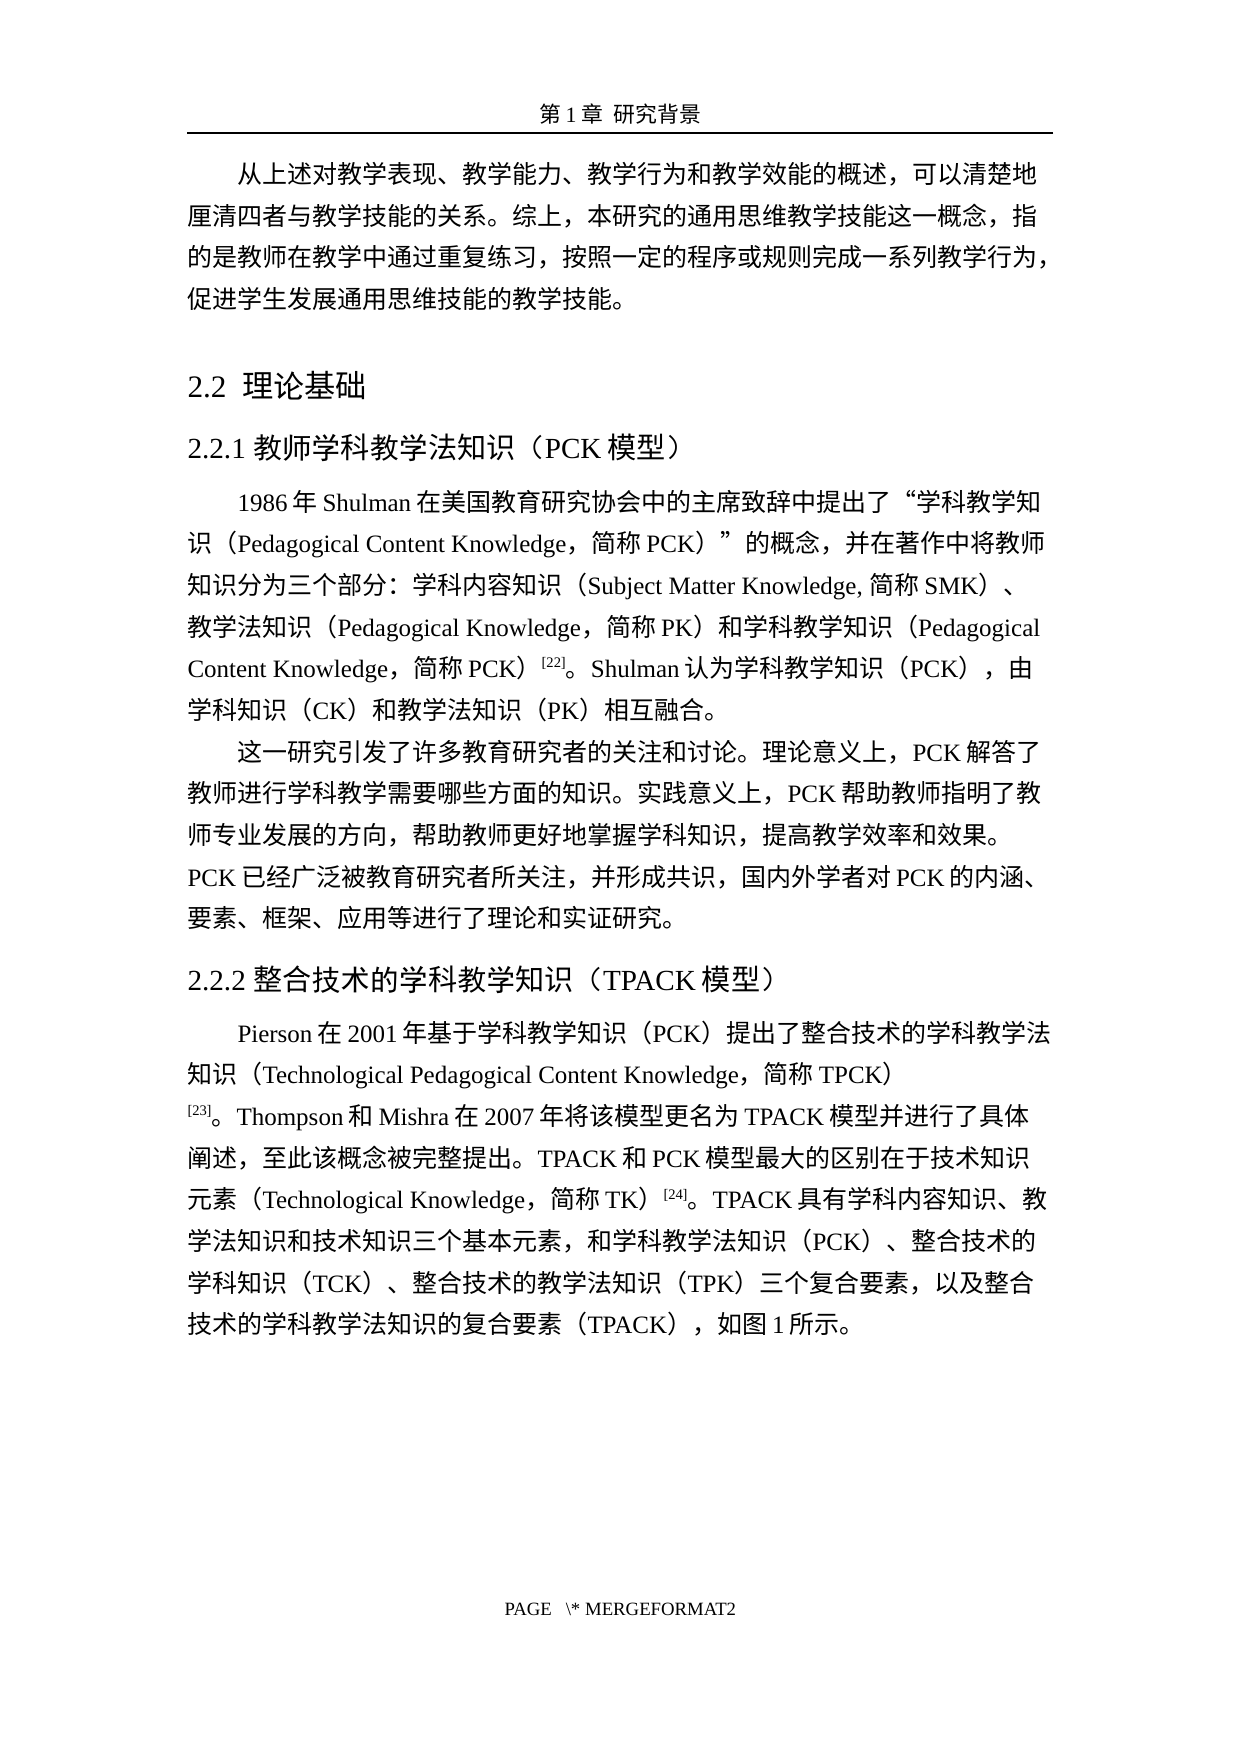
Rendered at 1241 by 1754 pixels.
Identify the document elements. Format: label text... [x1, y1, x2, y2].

text 从上述对教学表现、教学能力、教学行为和教学效能的概述，可以清楚地厘清四者与教学技能的关系。综上，本研究的通用思维教学技能这一概念，指的是教师在教学中通过重复练习，按照一定的程序或规则完成一系列教学行为，促进学生发展通用思维技能的教学技能。 [187, 150, 1053, 317]
text Pierson在2001年基于学科教学知识（PCK）提出了整合技术的学科教学法知识（Technological Pedagogical Content Knowledge，简称TPCK）[23]。Thompson和Mishra在2007年将该模型更名为TPACK模型并进行了具体阐述，至此该概念被完整提出。TPACK和PCK模型最大的区别在于技术知识元素（Technological Knowledge，简称TK）[24]。TPACK具有学科内容知识、教学法知识和技术知识三个基本元素，和学科教学法知识（PCK）、整合技术的学科知识（TCK）、整合技术的教学法知识（TPK）三个复合要素，以及整合技术的学科教学法知识的复合要素（TPACK），如图1所示。 [187, 1009, 1053, 1342]
text 1986年Shulman在美国教育研究协会中的主席致辞中提出了“学科教学知识（Pedagogical Content Knowledge，简称PCK）”的概念，并在著作中将教师知识分为三个部分：学科内容知识（Subject Matter Knowledge, 简称SMK）、教学法知识（Pedagogical Knowledge，简称PK）和学科教学知识（Pedagogical Content Knowledge，简称PCK）[22]。Shulman认为学科教学知识（PCK），由学科知识（CK）和教学法知识（PK）相互融合。 [187, 478, 1053, 728]
subtitle 教师学科教学法知识（PCK模型） [187, 430, 1053, 465]
text 这一研究引发了许多教育研究者的关注和讨论。理论意义上，PCK解答了教师进行学科教学需要哪些方面的知识。实践意义上，PCK帮助教师指明了教师专业发展的方向，帮助教师更好地掌握学科知识，提高教学效率和效果。PCK已经广泛被教育研究者所关注，并形成共识，国内外学者对PCK的内涵、要素、框架、应用等进行了理论和实证研究。 [187, 728, 1053, 936]
subtitle 理论基础 [187, 367, 1053, 405]
subtitle 整合技术的学科教学知识（TPACK模型） [187, 961, 1053, 996]
